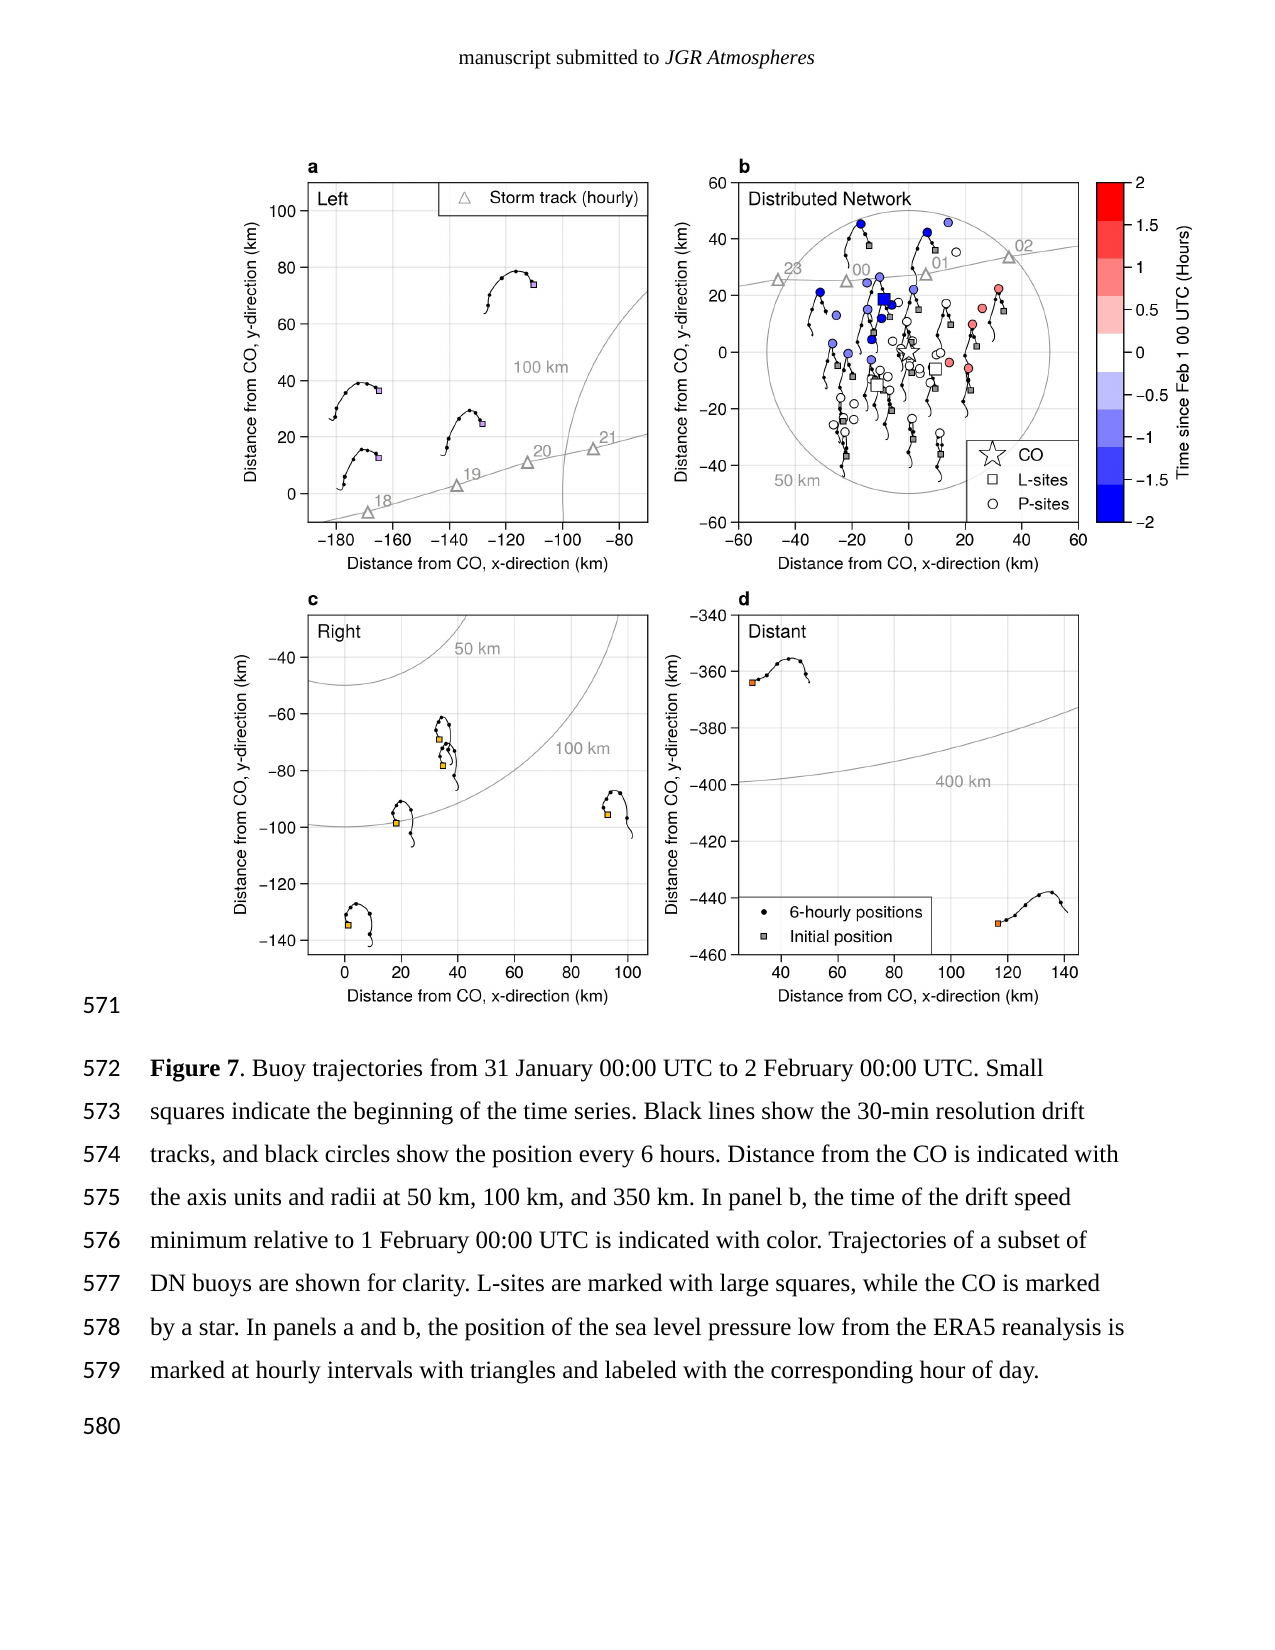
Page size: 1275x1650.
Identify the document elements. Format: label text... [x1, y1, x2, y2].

picture [225, 150, 1200, 1014]
text Figure 7. Buoy trajectories from 31 January 00:00 UTC to 2 February 00:00 UTC. Small squares indicate the beginning of the time series. Black lines show the 30-min resolution drift tracks, and black circles show the position every 6 hours. Distance from the CO is indicated with the axis units and radii at 50 km, 100 km, and 350 km. In panel b, the time of the drift speed minimum relative to 1 February 00:00 UTC is indicated with color. Trajectories of a subset of DN buoys are shown for clarity. L-sites are marked with large squares, while the CO is marked by a star. In panels a and b, the position of the sea level pressure low from the ERA5 reanalysis is marked at hourly intervals with triangles and labeled with the corresponding hour of day. [150, 1053, 1125, 1383]
